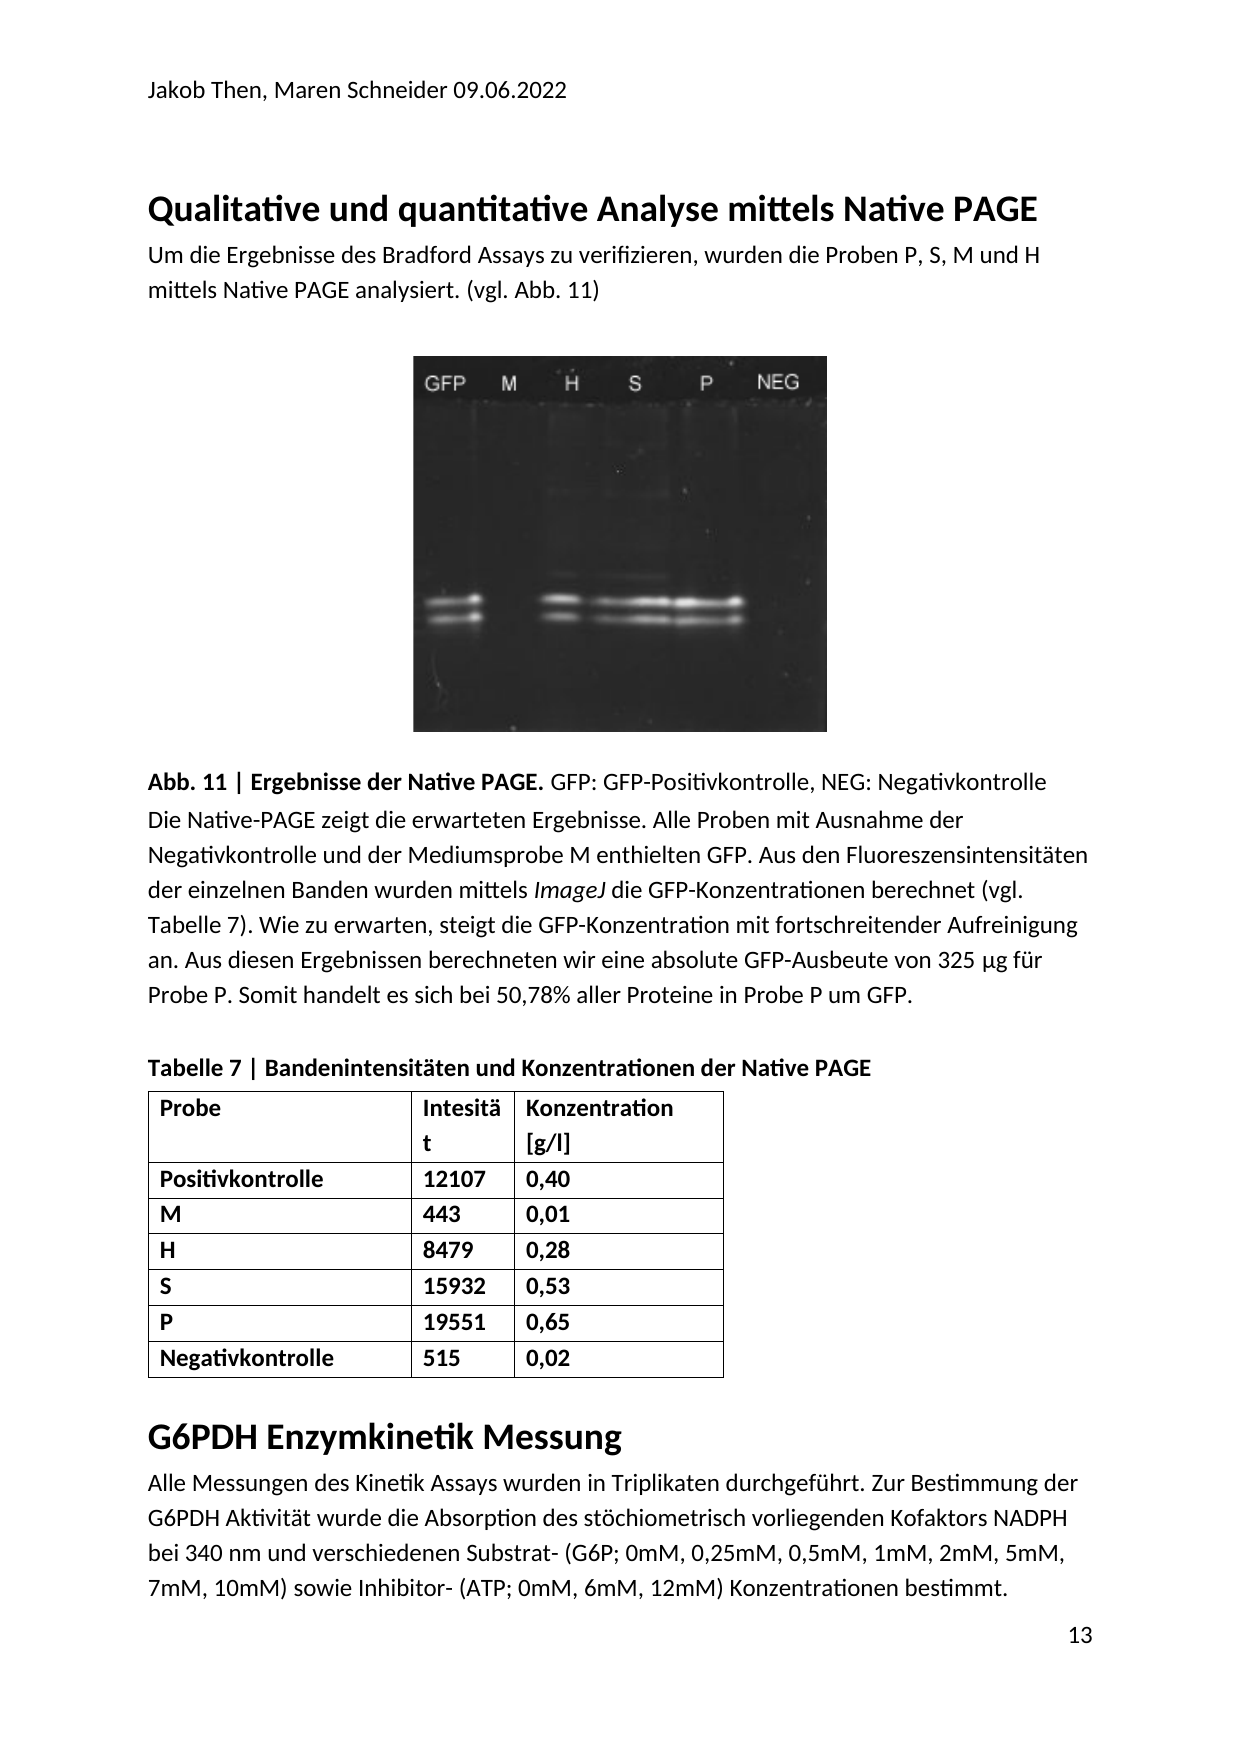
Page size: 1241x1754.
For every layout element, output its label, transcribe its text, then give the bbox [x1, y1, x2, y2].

table_cell 0,53 [515, 1270, 723, 1305]
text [148, 1467, 1092, 1602]
table_cell S [149, 1270, 411, 1305]
picture [413, 356, 827, 732]
table_cell Negativkontrolle [149, 1342, 411, 1377]
table_cell 15932 [412, 1270, 514, 1305]
table_cell 0,40 [515, 1163, 723, 1197]
text Um die Ergebnisse des Bradford Assays zu verifizieren, wurden die Proben P, S, M und H mittels Native PAGE analysiert. (vgl. Abb. 11) [148, 239, 1092, 305]
subtitle Abb. 11 | Ergebnisse der Native PAGE. GFP: GFP-Positivkontrolle, NEG: Negativkontrolle [148, 766, 1092, 796]
table_cell 0,02 [515, 1342, 723, 1377]
table_cell P [149, 1306, 411, 1341]
table_cell 443 [412, 1199, 514, 1233]
table_cell 8479 [412, 1234, 514, 1269]
table_cell 515 [412, 1342, 514, 1377]
table_header Konzentration [g/l] [515, 1092, 723, 1162]
table_cell M [149, 1199, 411, 1233]
table_cell H [149, 1234, 411, 1269]
table_cell 0,65 [515, 1306, 723, 1341]
subtitle Qualitative und quantitative Analyse mittels Native PAGE [148, 185, 1092, 231]
text Die Native-PAGE zeigt die erwarteten Ergebnisse. Alle Proben mit Ausnahme der Negativkontrolle und der Mediumsprobe M enthielten GFP. Aus den Fluoreszensintensitäten der einzelnen Banden wurden mittels ImageJ die GFP-Konzentrationen berechnet (vgl. Tabelle 7). Wie zu erwarten, steigt die GFP-Konzentration mit fortschreitender Aufreinigung an. Aus diesen Ergebnissen berechneten wir eine absolute GFP-Ausbeute von 325 µg für Probe P. Somit handelt es sich bei 50,78% aller Proteine in Probe P um GFP. [148, 804, 1092, 1010]
table_header Intesität [412, 1092, 514, 1162]
table_cell Positivkontrolle [149, 1163, 411, 1197]
subtitle Tabelle 7 | Bandenintensitäten und Konzentrationen der Native PAGE [148, 1052, 1092, 1082]
table_cell 0,28 [515, 1234, 723, 1269]
table_cell 0,01 [515, 1199, 723, 1233]
subtitle G6PDH Enzymkinetik Messung [148, 1413, 1092, 1458]
table_header Probe [149, 1092, 411, 1162]
table_cell 12107 [412, 1163, 514, 1197]
table_cell 19551 [412, 1306, 514, 1341]
